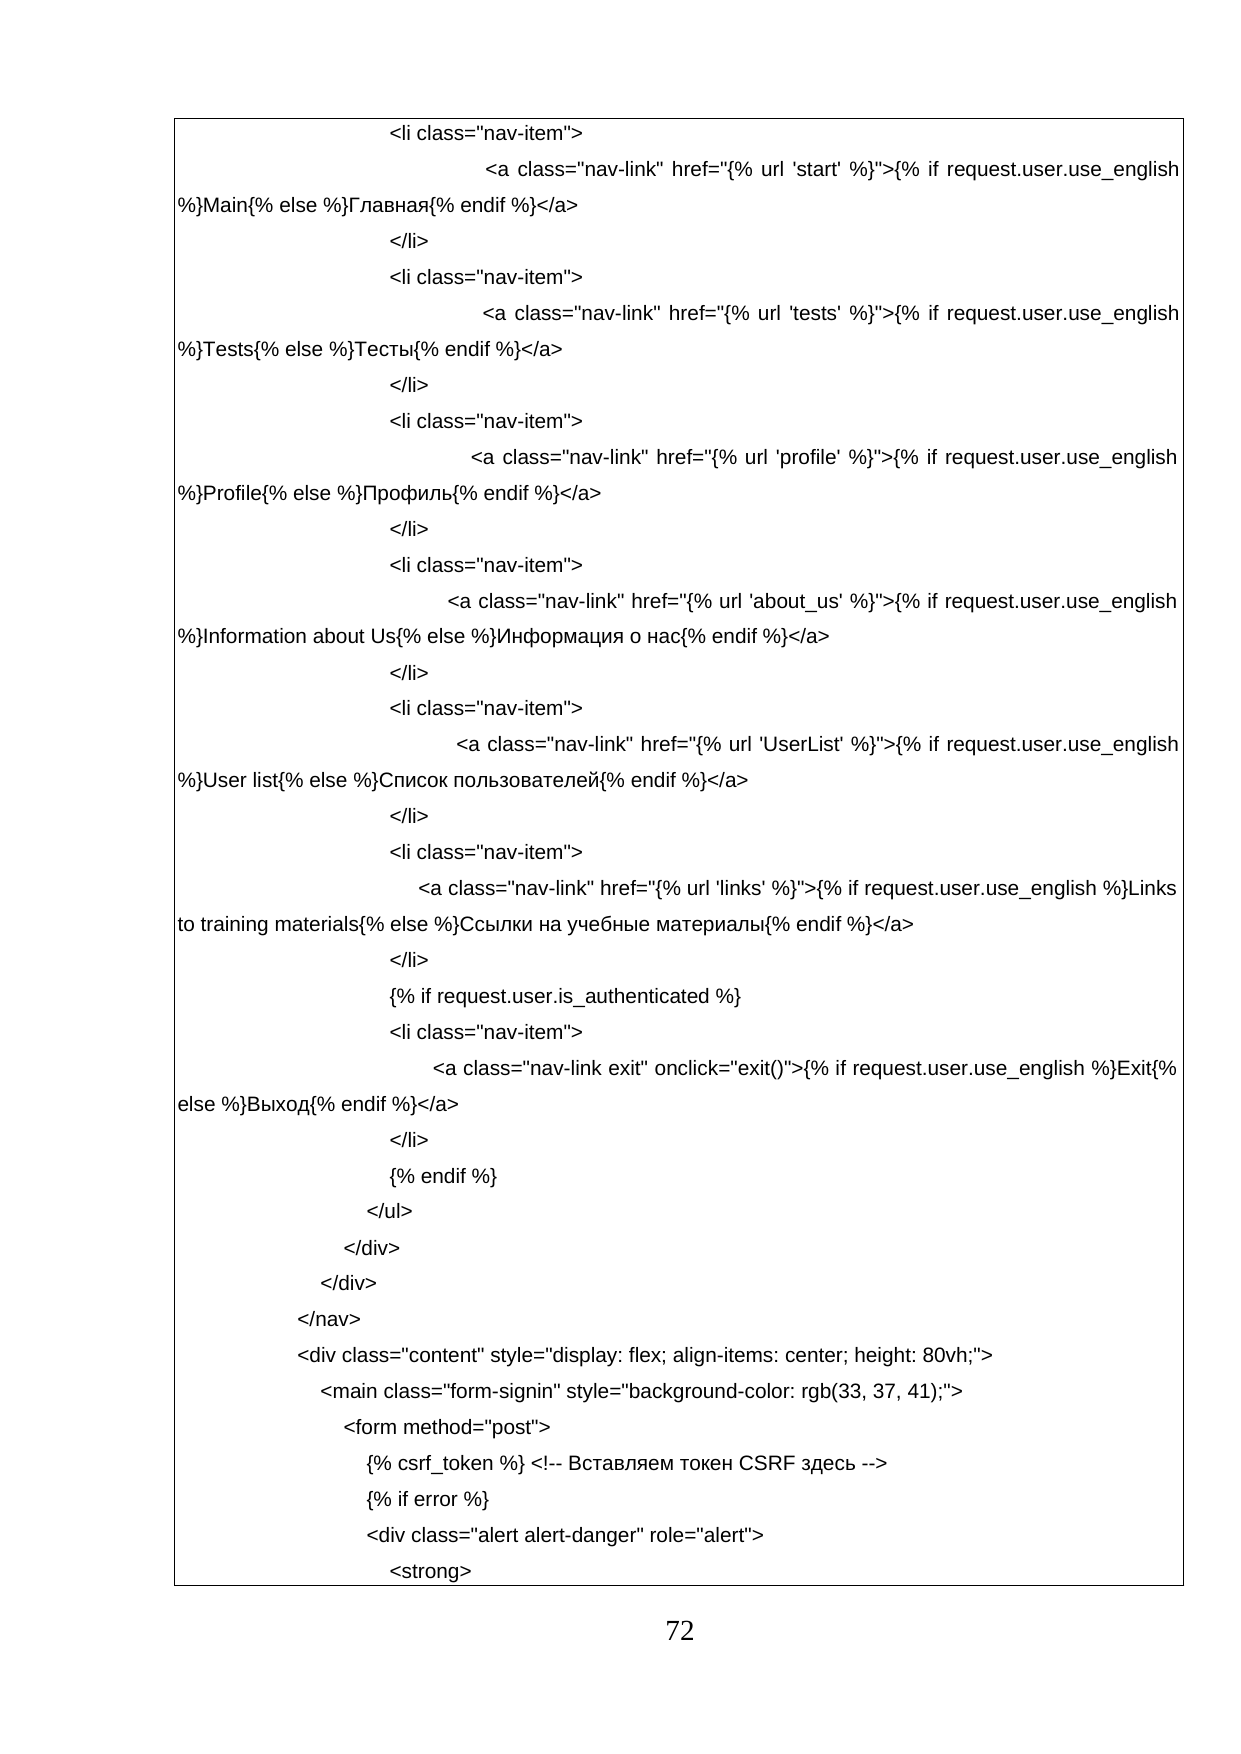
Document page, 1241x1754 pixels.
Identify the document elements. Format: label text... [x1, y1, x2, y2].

text <div class="content" style="display: flex; align-items: center; height: 80vh;"> [175, 1340, 1183, 1367]
text <li class="nav-item"> [175, 837, 1183, 864]
text </li> [175, 657, 1183, 684]
text <a class="nav-link" href="{% url 'start' %}">{% if request.user.use_english %}Main{% else %}Главная{% endif %}</a> [175, 154, 1183, 217]
text </li> [175, 945, 1183, 972]
text <li class="nav-item"> [175, 262, 1183, 289]
text <a class="nav-link" href="{% url 'profile' %}">{% if request.user.use_english %}Profile{% else %}Профиль{% endif %}</a> [175, 442, 1183, 504]
text </li> [175, 513, 1183, 541]
text <a class="nav-link" href="{% url 'UserList' %}">{% if request.user.use_english %}User list{% else %}Список пользователей{% endif %}</a> [175, 729, 1183, 792]
text <div class="alert alert-danger" role="alert"> [175, 1520, 1183, 1547]
text <a class="nav-link exit" onclick="exit()">{% if request.user.use_english %}Exit{% else %}Выход{% endif %}</a> [175, 1052, 1183, 1116]
text {% endif %} [175, 1160, 1183, 1187]
text <li class="nav-item"> [175, 549, 1183, 576]
text </li> [175, 1124, 1183, 1151]
text <form method="post"> [175, 1412, 1183, 1439]
text {% if request.user.is_authenticated %} [175, 981, 1183, 1008]
text </div> [175, 1232, 1183, 1259]
text </nav> [175, 1304, 1183, 1331]
text <li class="nav-item"> [175, 119, 1183, 145]
text <main class="form-signin" style="background-color: rgb(33, 37, 41);"> [175, 1376, 1183, 1403]
text {% if error %} [175, 1484, 1183, 1511]
text <strong> [175, 1556, 1183, 1585]
text <a class="nav-link" href="{% url 'tests' %}">{% if request.user.use_english %}Tests{% else %}Тесты{% endif %}</a> [175, 298, 1183, 361]
text <a class="nav-link" href="{% url 'about_us' %}">{% if request.user.use_english %}Information about Us{% else %}Информация о нас{% endif %}</a> [175, 585, 1183, 648]
text </li> [175, 801, 1183, 828]
text {% csrf_token %} <!-- Вставляем токен CSRF здесь --> [175, 1448, 1183, 1475]
text </li> [175, 226, 1183, 253]
text </ul> [175, 1196, 1183, 1223]
text <li class="nav-item"> [175, 1017, 1183, 1044]
text </li> [175, 370, 1183, 397]
text </div> [175, 1268, 1183, 1295]
text <li class="nav-item"> [175, 693, 1183, 720]
text <a class="nav-link" href="{% url 'links' %}">{% if request.user.use_english %}Links to training materials{% else %}Ссылки на учебные материалы{% endif %}</a> [175, 873, 1183, 936]
text <li class="nav-item"> [175, 406, 1183, 433]
